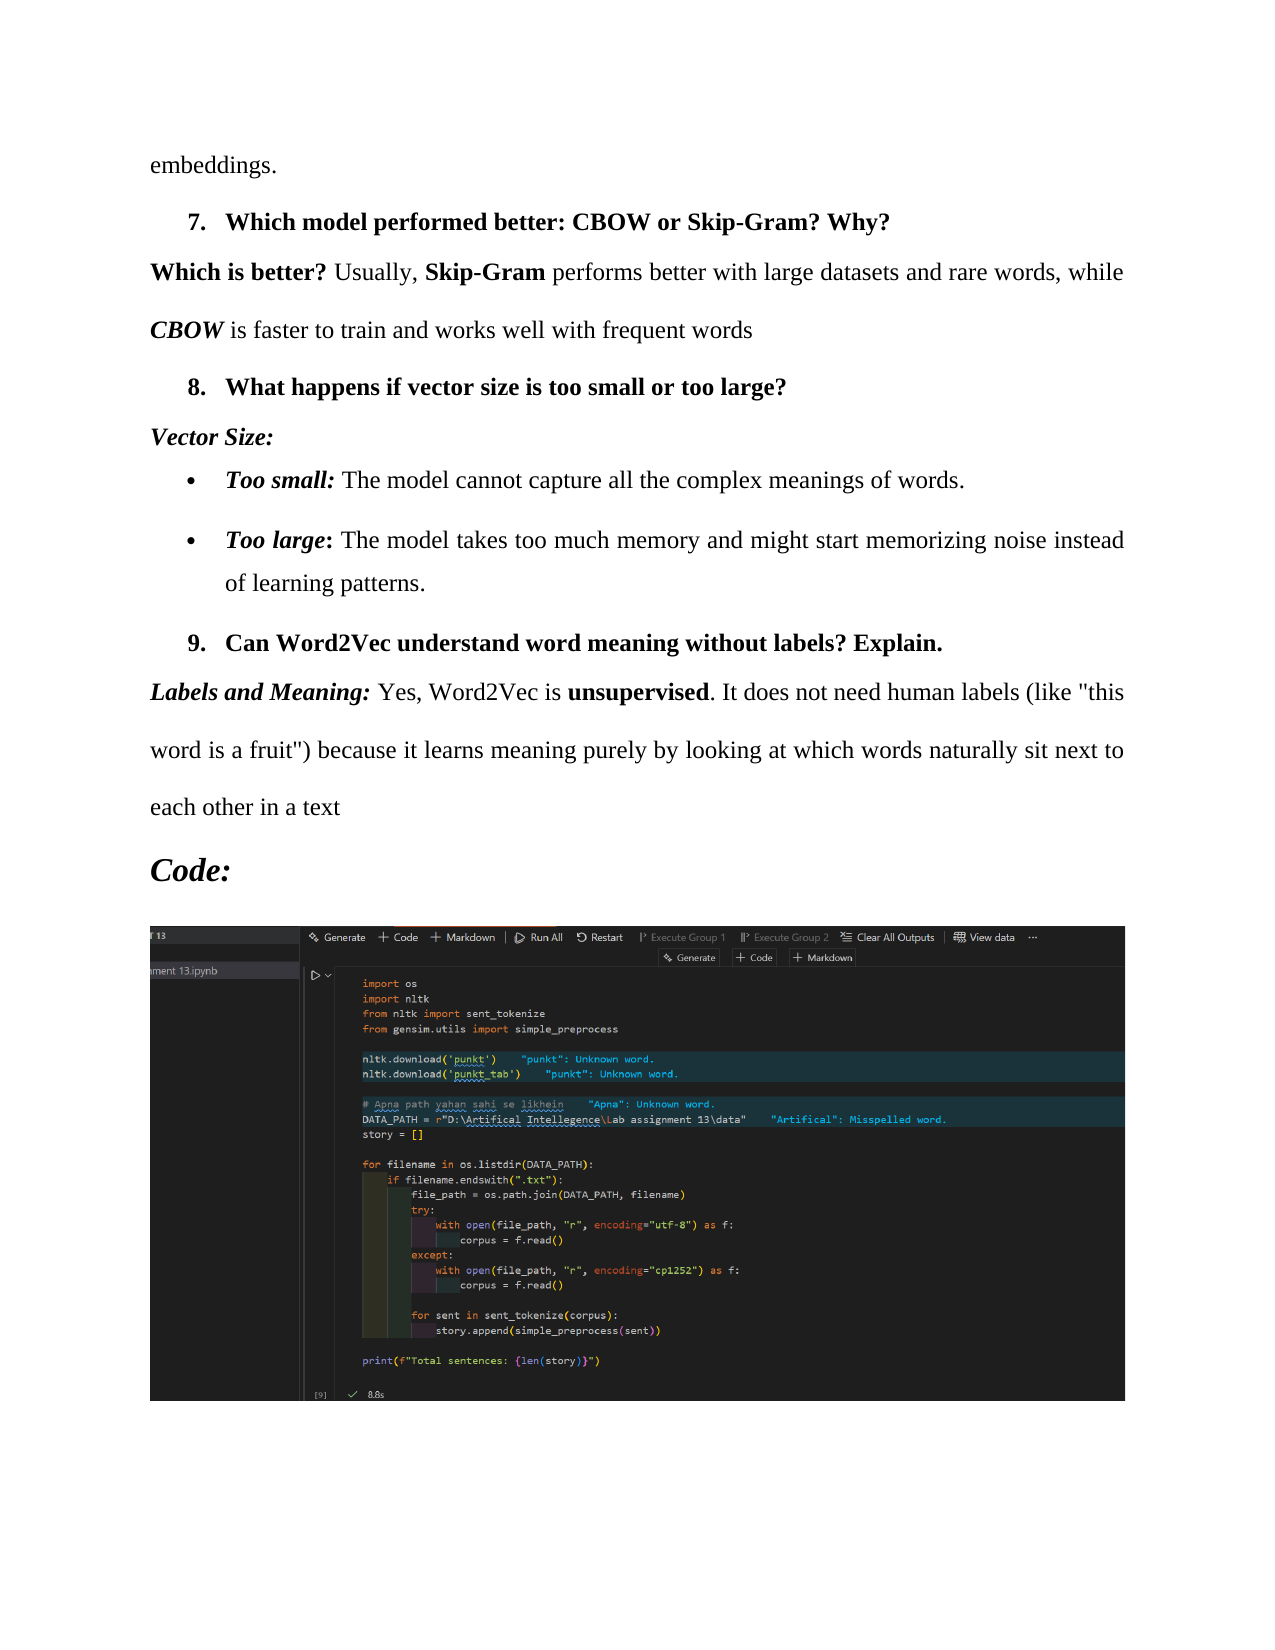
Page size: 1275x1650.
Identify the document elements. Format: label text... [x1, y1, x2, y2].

list Too small: The model cannot capture all the complex meanings of words. [187, 465, 1125, 494]
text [150, 150, 1125, 179]
text Vector Size: [150, 422, 1125, 451]
text Labels and Meaning: Yes, Word2Vec is unsupervised. It does not need human labels (like "this word is a fruit") because it learns meaning purely by looking at which words naturally sit next to each other in a text [150, 677, 1125, 821]
text Which is better? Usually, Skip-Gram performs better with large datasets and rare words, while CBOW is faster to train and works well with frequent words [150, 257, 1125, 343]
list Too large: The model takes too much memory and might start memorizing noise instead of learning patterns. [187, 525, 1125, 597]
picture [150, 926, 1125, 1401]
list Can Word2Vec understand word meaning without labels? Explain. [187, 628, 1125, 656]
list What happens if vector size is too small or too large? [187, 372, 1125, 401]
list Which model performed better: CBOW or Skip-Gram? Why? [187, 207, 1125, 236]
text Code: [150, 850, 1125, 888]
